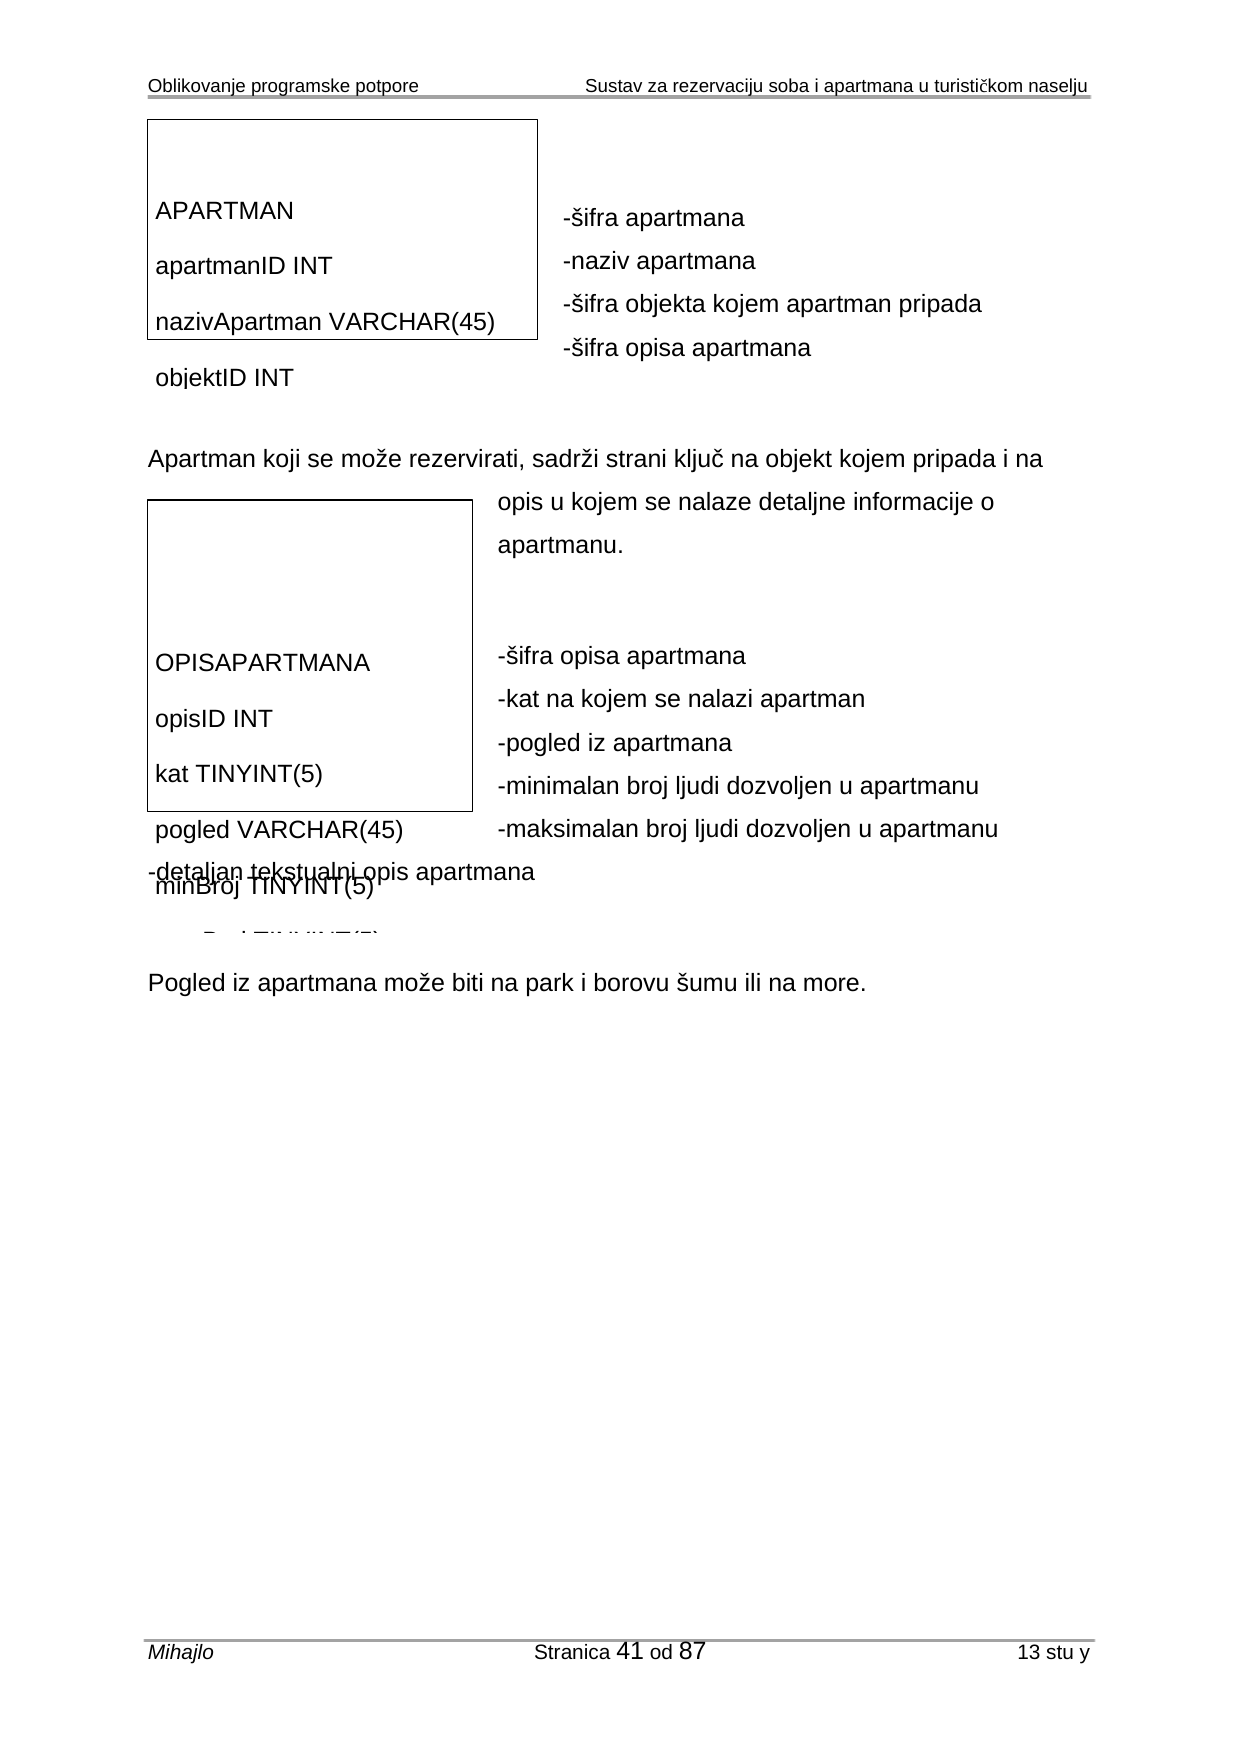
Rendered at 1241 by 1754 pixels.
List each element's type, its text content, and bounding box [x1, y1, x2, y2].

text -šifra apartmana -naziv apartmana -šifra objekta kojem apartman pripada -šifra opisa apartmana [148, 203, 1093, 361]
picture [147, 95, 1092, 99]
text Pogled iz apartmana može biti na park i borovu šumu ili na more. [148, 968, 1093, 997]
text Apartman koji se može rezervirati, sadrži strani ključ na objekt kojem pripada i na opis u kojem se nalaze detaljne informacije o apartmanu. [148, 444, 1093, 559]
text -šifra opisa apartmana -kat na kojem se nalazi apartman -pogled iz apartmana -minimalan broj ljudi dozvoljen u apartmanu -maksimalan broj ljudi dozvoljen u apartmanu -detaljan tekstualni opis apartmana [148, 641, 1093, 886]
